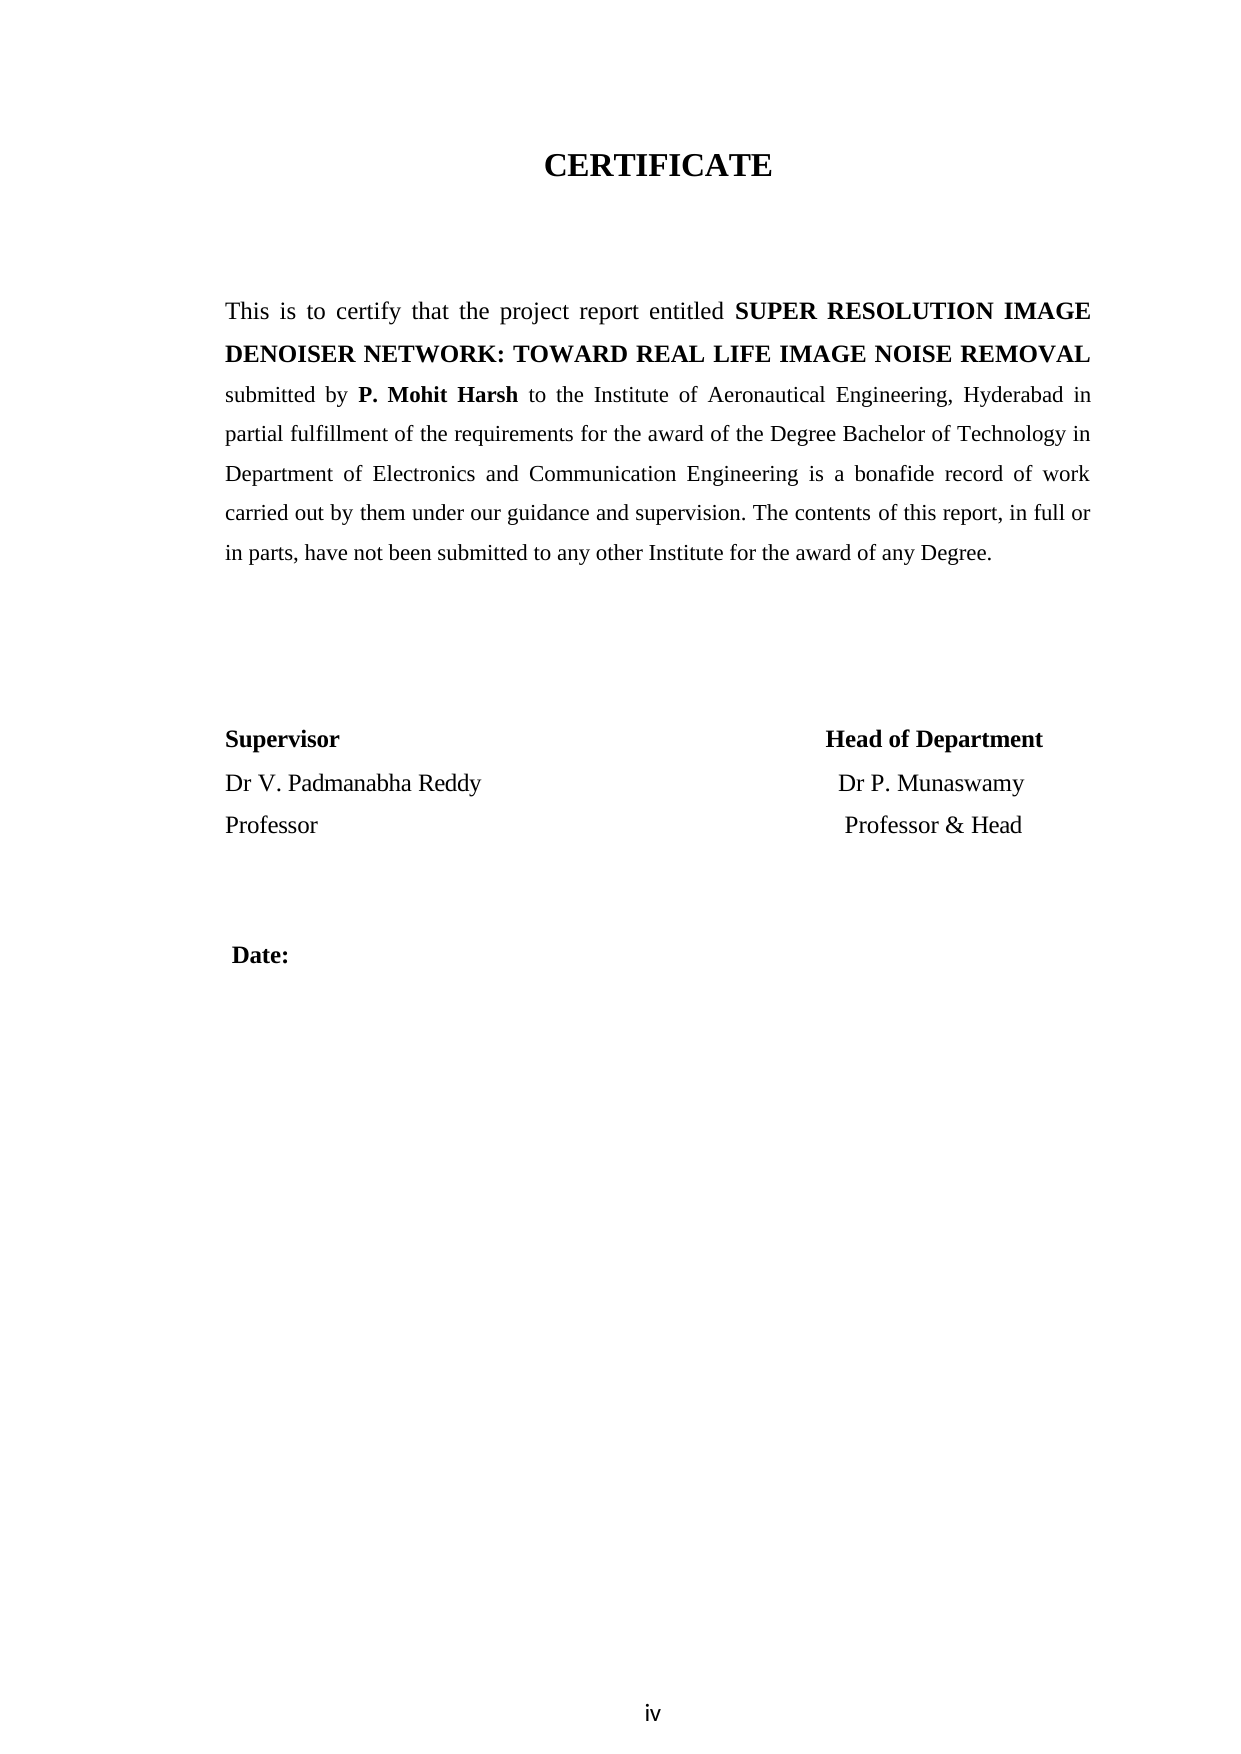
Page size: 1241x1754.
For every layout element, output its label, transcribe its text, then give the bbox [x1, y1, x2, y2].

text CERTIFICATE [508, 146, 808, 184]
text Supervisor Head of Department [225, 724, 1163, 753]
text Dr V. Padmanabha Reddy Dr P. Munaswamy [225, 768, 1163, 796]
text Professor Professor & Head [225, 811, 1163, 839]
text Date: [232, 940, 1163, 969]
text This is to certify that the project report entitled SUPER RESOLUTION IMAGE DENOISER NETWORK: TOWARD REAL LIFE IMAGE NOISE REMOVAL submitted by P. Mohit Harsh to the Institute of Aeronautical Engineering, Hyderabad in partial fulfillment of the requirements for the award of the Degree Bachelor of Technology in Department of Electronics and Communication Engineering is a bonafide record of work carried out by them under our guidance and supervision. The contents of this report, in full or in parts, have not been submitted to any other Institute for the award of any Degree. [225, 296, 1091, 565]
